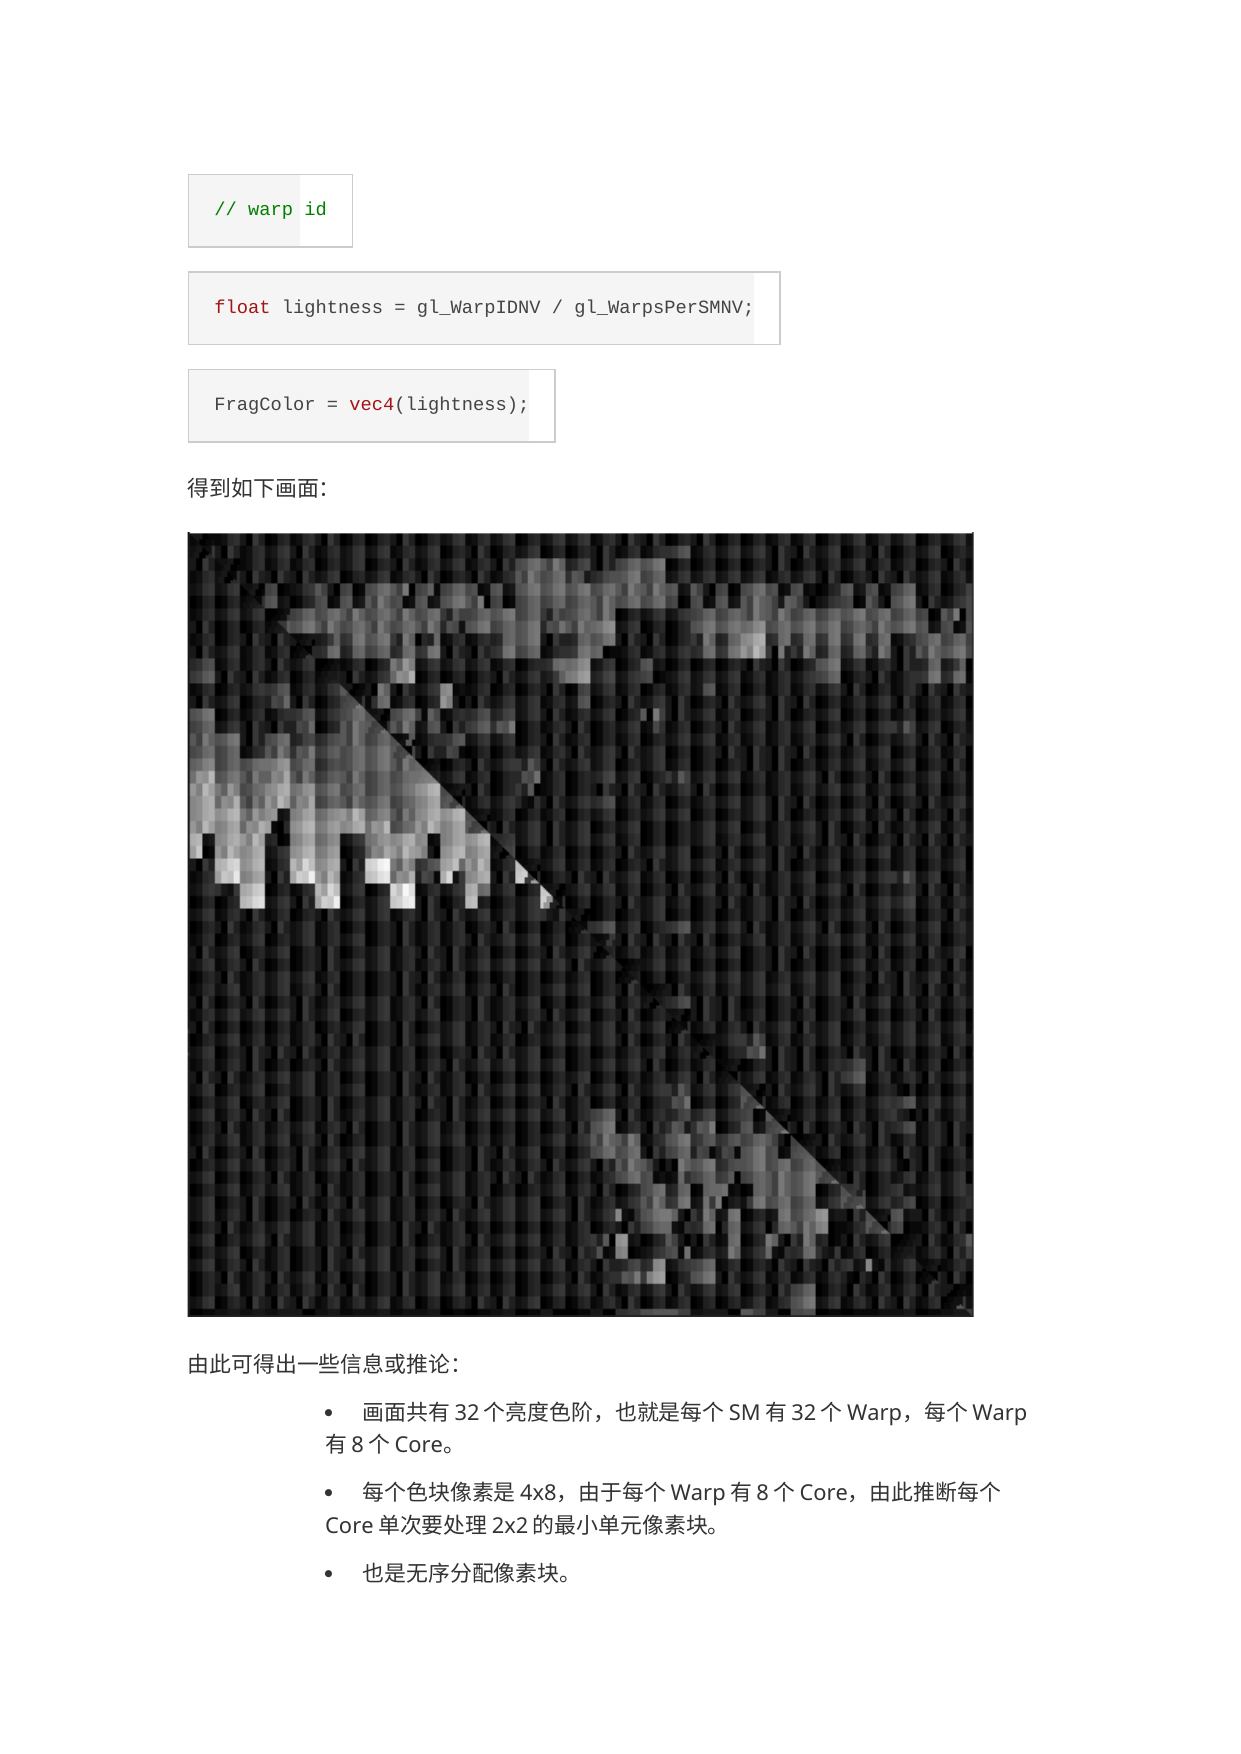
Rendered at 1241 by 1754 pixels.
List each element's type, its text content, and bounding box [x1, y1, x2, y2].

text // warp id [187, 162, 1053, 259]
text float lightness = gl_WarpIDNV / gl_WarpsPerSMNV; [187, 259, 1053, 357]
text FragColor = vec4(lightness); [187, 357, 1053, 454]
list 每个色块像素是4x8，由于每个Warp有8个Core，由此推断每个Core单次要处理2x2的最小单元像素块。 [325, 1475, 1053, 1540]
text 由此可得出一些信息或推论： [187, 1346, 1053, 1379]
text 得到如下画面： [187, 470, 1053, 503]
list 也是无序分配像素块。 [325, 1556, 1053, 1588]
list 画面共有32个亮度色阶，也就是每个SM有32个Warp，每个Warp有8个Core。 [325, 1394, 1053, 1459]
picture [187, 532, 974, 1317]
